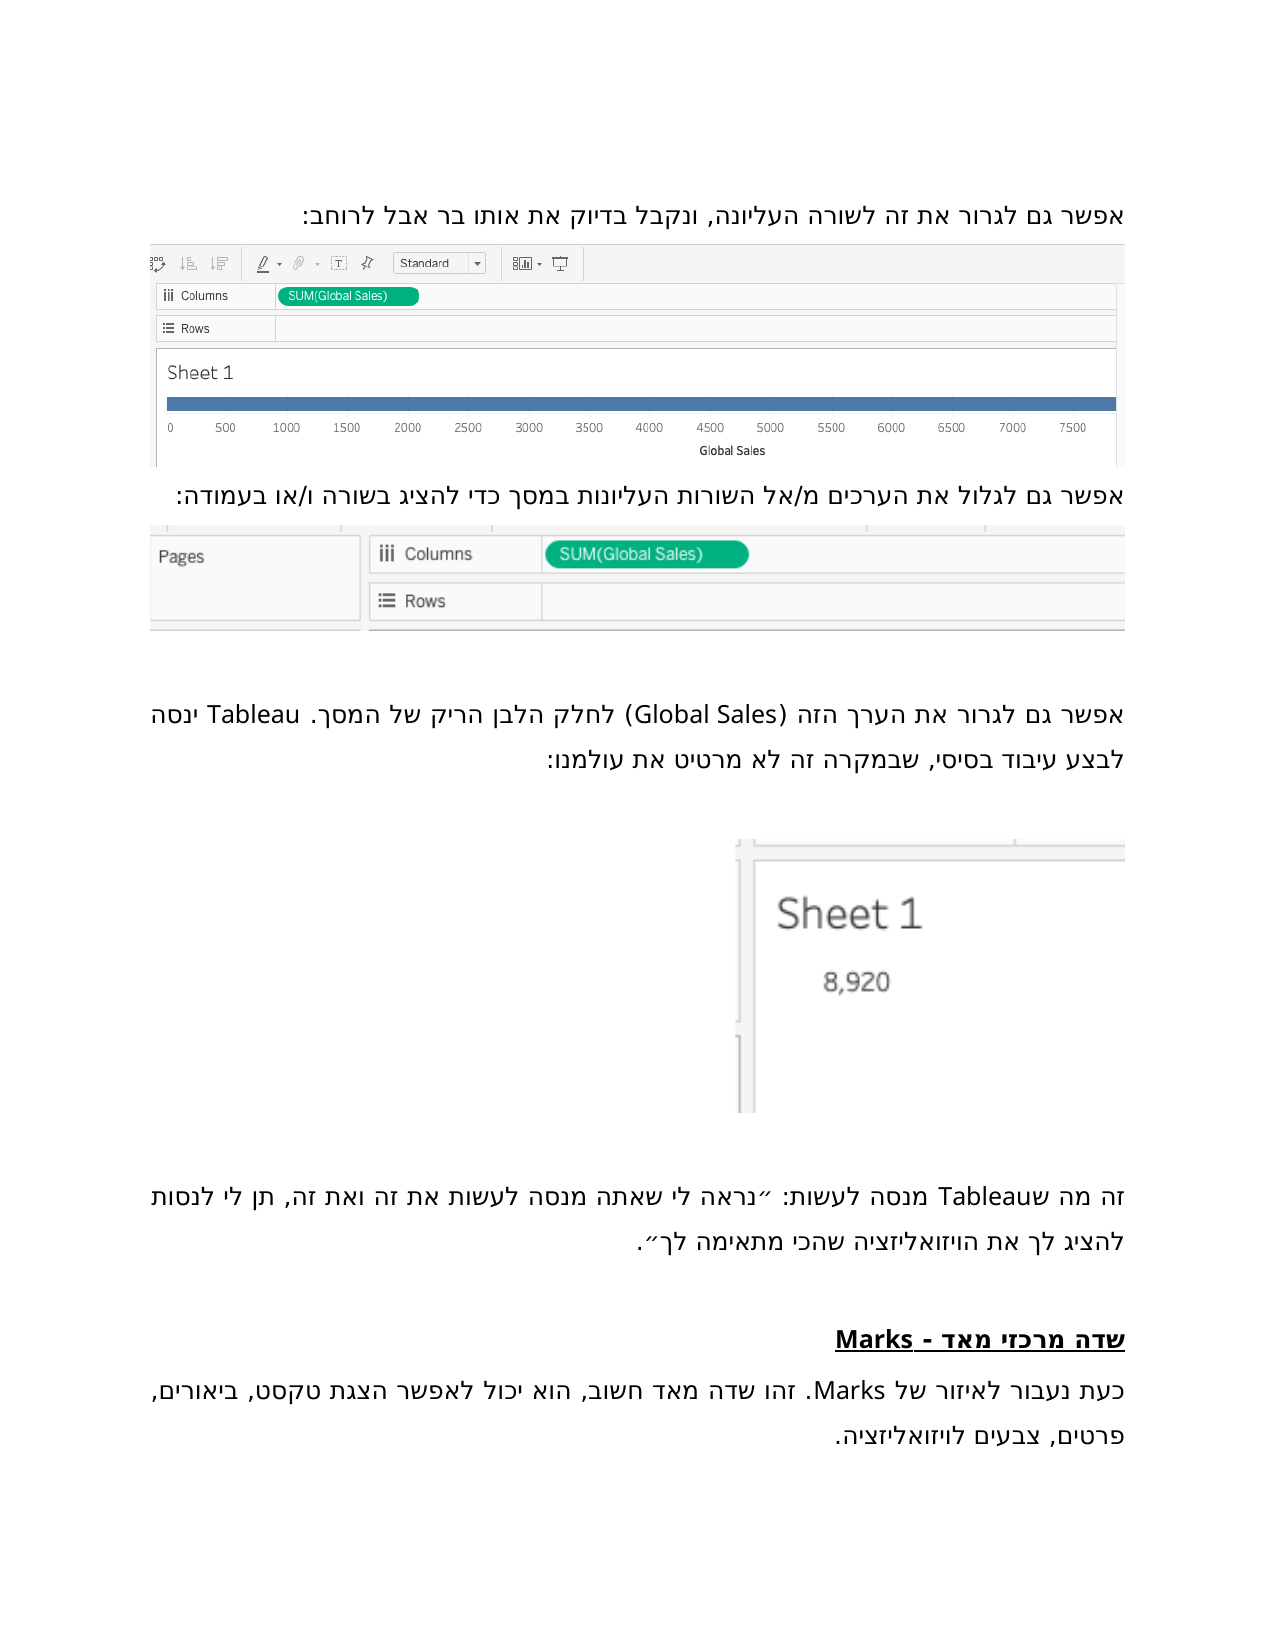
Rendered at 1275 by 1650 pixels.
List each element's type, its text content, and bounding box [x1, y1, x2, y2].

text זה מה שTableau מנסה לעשות: ״נראה לי שאתה מנסה לעשות את זה ואת זה, תן לי לנסות להציג לך את הויזואליזציה שהכי מתאימה לך״. [150, 1178, 1125, 1256]
picture [150, 244, 1125, 467]
picture [735, 839, 1125, 1113]
picture [150, 525, 1125, 631]
text אפשר גם לגרור את הערך הזה (Global Sales) לחלק הלבן הריק של המסך. Tableau ינסה לבצע עיבוד בסיסי, שבמקרה זה לא מרטיט את עולמנו: [150, 696, 1125, 774]
text אפשר גם לגרור את זה לשורה העליונה, ונקבל בדיוק את אותו בר אבל לרוחב: [150, 201, 1125, 230]
text כעת נעבור לאיזור של Marks. זהו שדה מאד חשוב, הוא יכול לאפשר הצגת טקסט, ביאורים, פרטים, צבעים לויזואליזציה. [150, 1373, 1125, 1450]
text שדה מרכזי מאד - Marks [150, 1322, 1125, 1356]
text אפשר גם לגלול את הערכים מ/אל השורות העליונות במסך כדי להציג בשורה ו/או בעמודה: [150, 481, 1125, 510]
